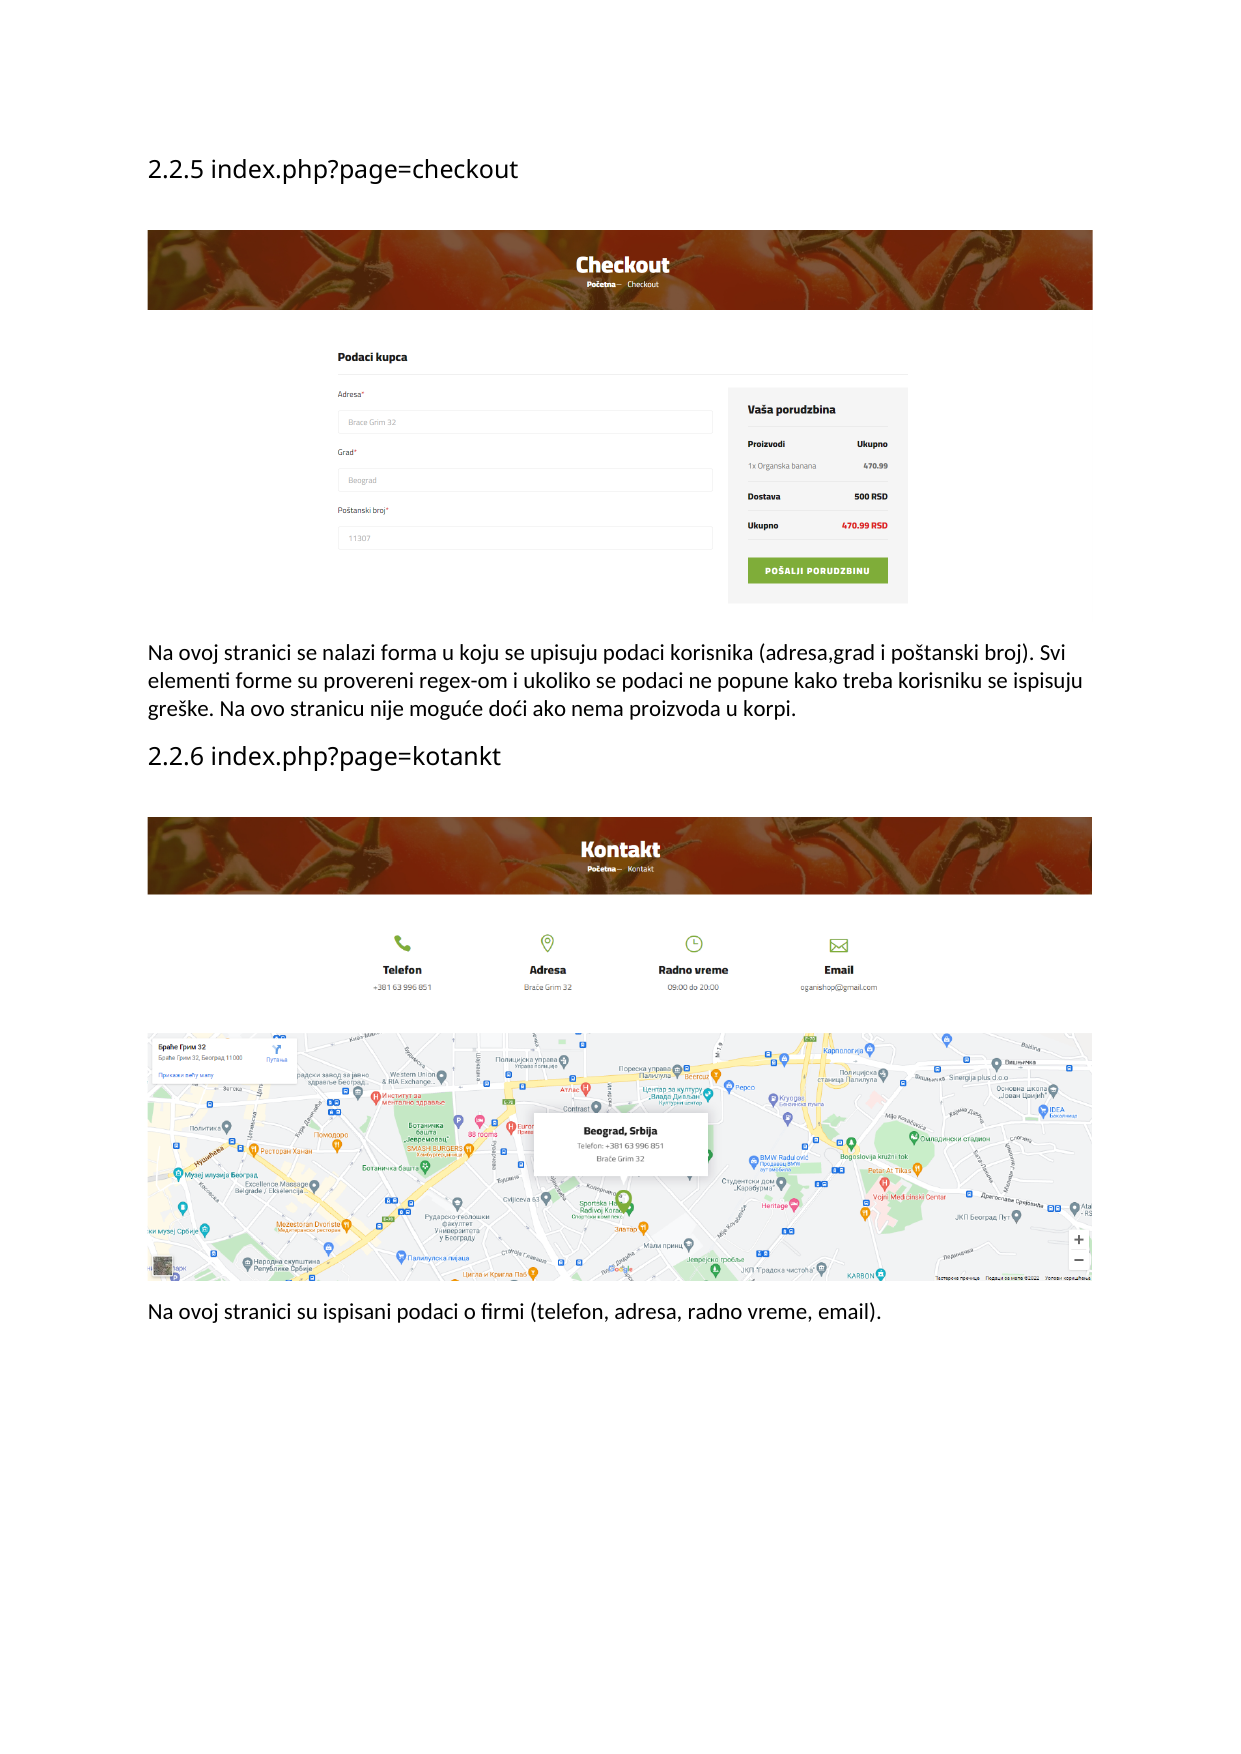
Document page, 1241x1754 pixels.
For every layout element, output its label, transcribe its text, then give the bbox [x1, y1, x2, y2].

text Na ovoj stranici su ispisani podaci o firmi (telefon, adresa, radno vreme, email). [148, 1297, 1093, 1325]
picture [147, 817, 1092, 1281]
subtitle 2.2.6 index.php?page=kotankt [148, 739, 1093, 773]
text Na ovoj stranici se nalazi forma u koju se upisuju podaci korisnika (adresa,grad i poštanski broj). Svi elementi forme su provereni regex-om i ukoliko se podaci ne popune kako treba korisniku se ispisuju greške. Na ovo stranicu nije moguće doći ako nema proizvoda u korpi. [148, 638, 1093, 722]
subtitle 2.2.5 index.php?page=checkout [148, 152, 1093, 186]
picture [147, 230, 1093, 622]
